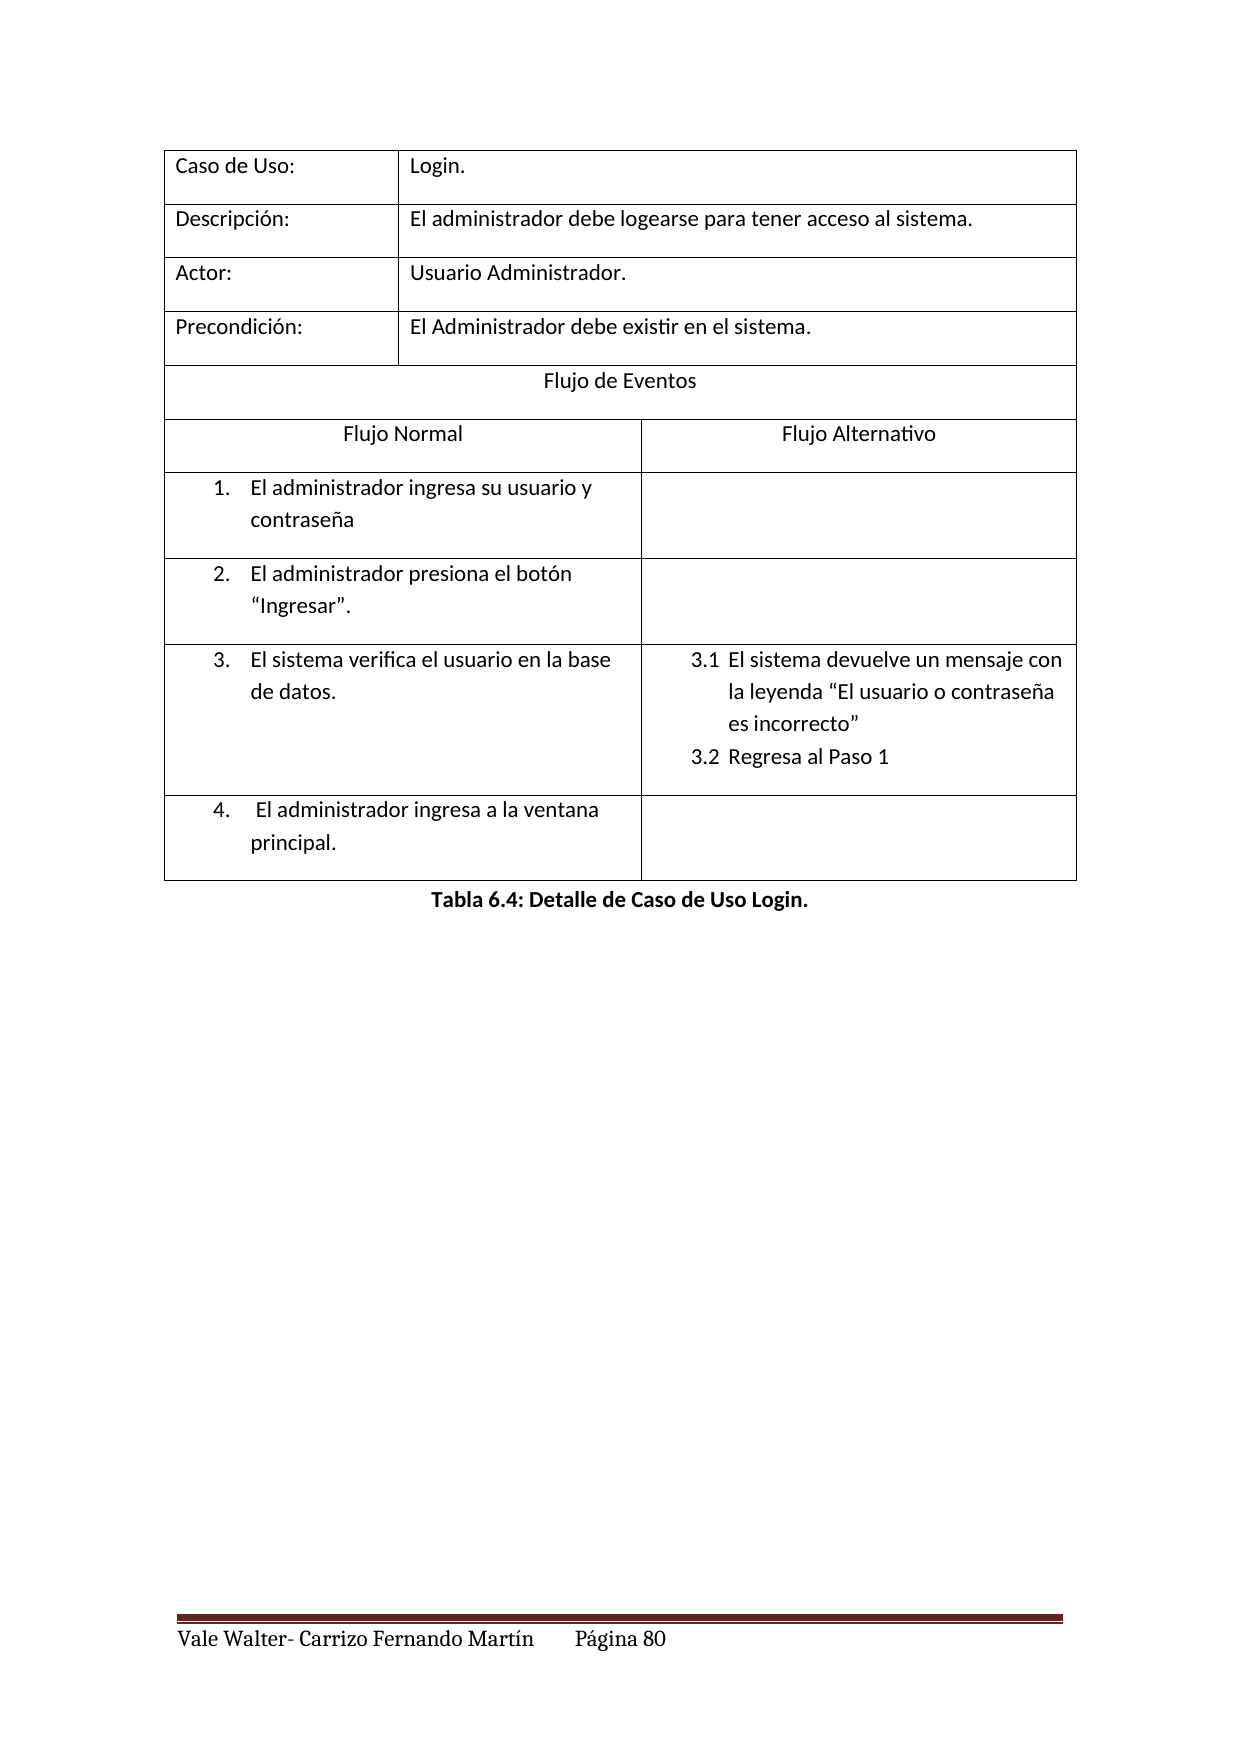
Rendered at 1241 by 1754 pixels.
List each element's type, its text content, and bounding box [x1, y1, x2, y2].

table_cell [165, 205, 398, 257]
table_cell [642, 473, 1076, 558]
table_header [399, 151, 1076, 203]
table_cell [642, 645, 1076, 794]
text Tabla 6.4: Detalle de Caso de Uso Login. [177, 881, 1063, 914]
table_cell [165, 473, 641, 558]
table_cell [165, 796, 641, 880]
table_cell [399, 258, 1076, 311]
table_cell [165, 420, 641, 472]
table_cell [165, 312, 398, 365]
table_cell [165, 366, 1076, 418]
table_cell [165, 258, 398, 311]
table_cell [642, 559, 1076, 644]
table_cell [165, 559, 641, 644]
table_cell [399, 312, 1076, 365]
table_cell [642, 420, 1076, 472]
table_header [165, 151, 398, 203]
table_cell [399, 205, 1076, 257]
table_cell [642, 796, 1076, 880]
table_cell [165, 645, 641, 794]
